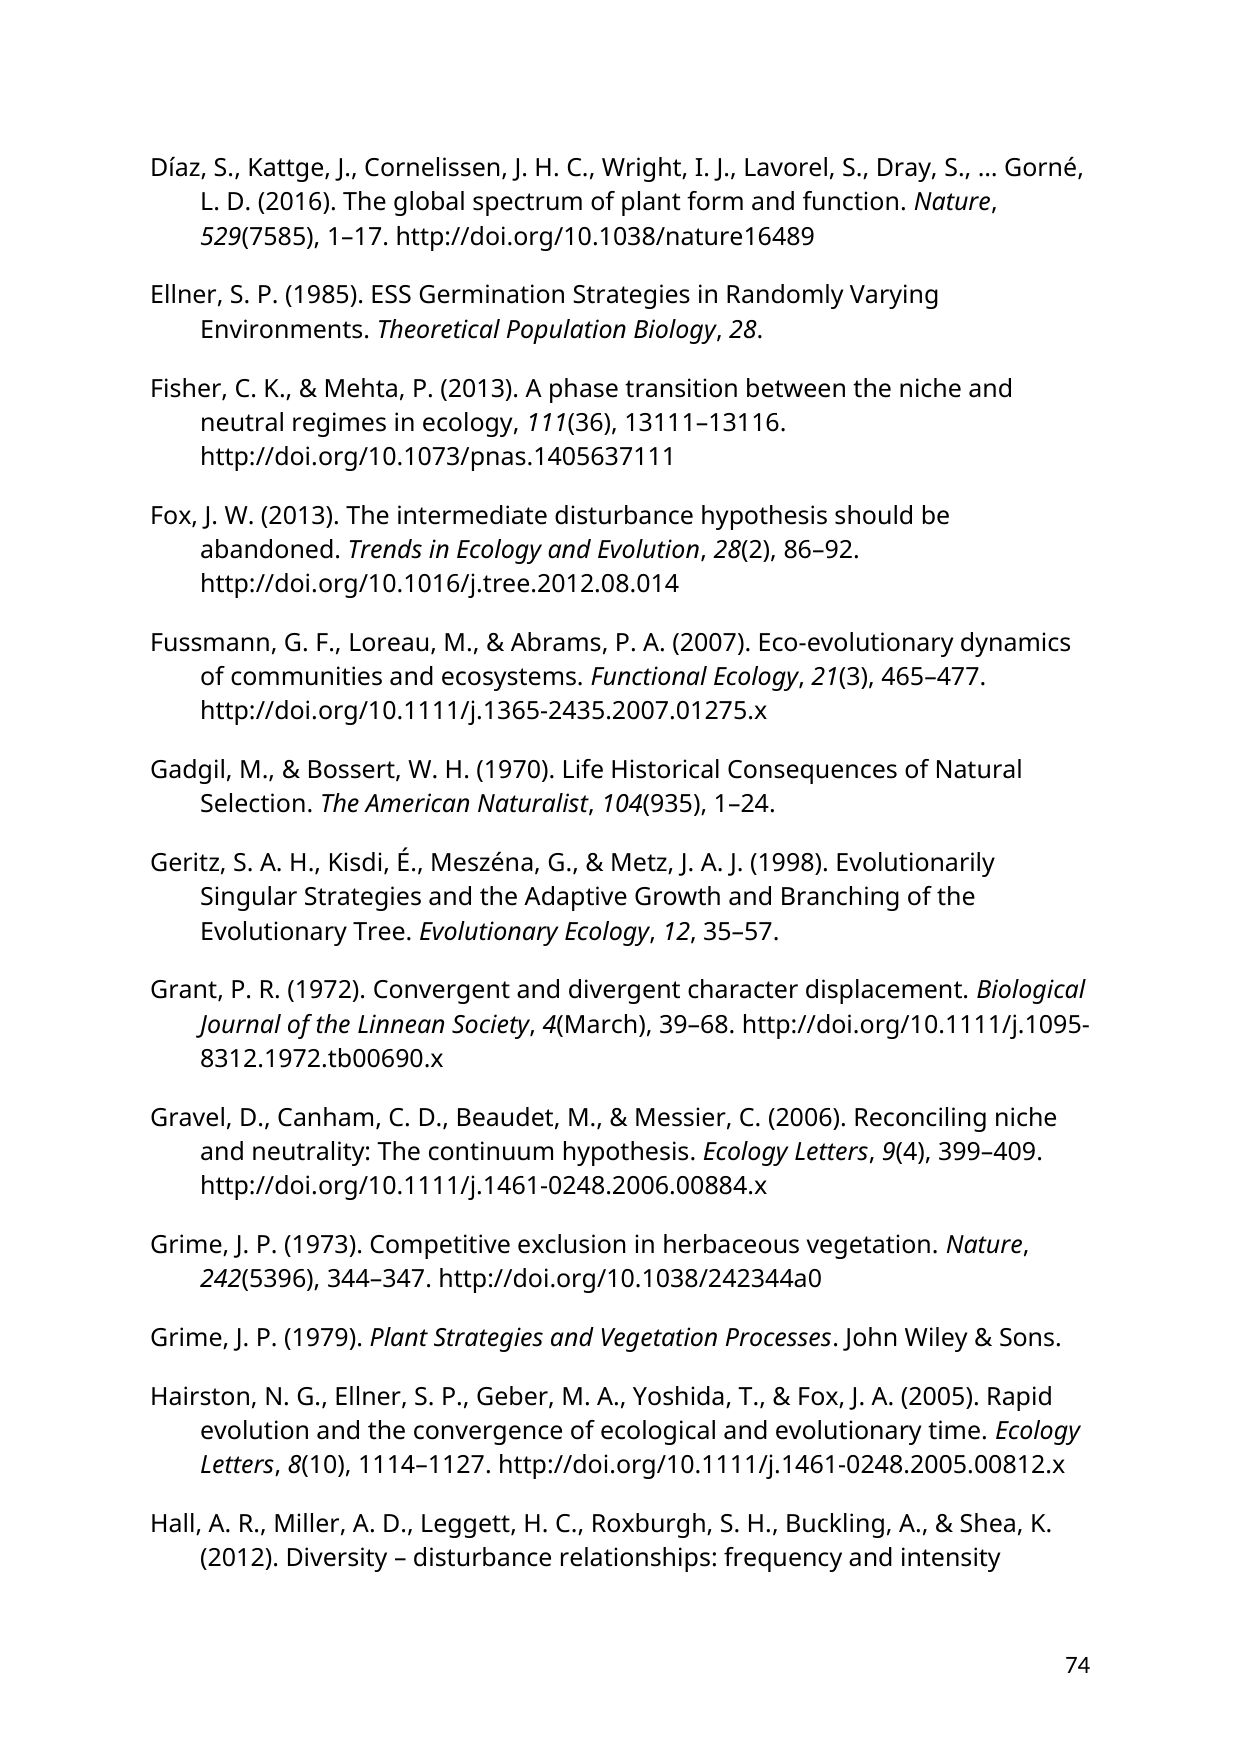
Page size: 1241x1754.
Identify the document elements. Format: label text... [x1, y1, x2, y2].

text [150, 1506, 1090, 1574]
text Geritz, S. A. H., Kisdi, É., Meszéna, G., & Metz, J. A. J. (1998). Evolutionarily Singular Strategies and the Adaptive Growth and Branching of the Evolutionary Tree. Evolutionary Ecology, 12, 35–57. [150, 845, 1090, 947]
text Hairston, N. G., Ellner, S. P., Geber, M. A., Yoshida, T., & Fox, J. A. (2005). Rapid evolution and the convergence of ecological and evolutionary time. Ecology Letters, 8(10), 1114–1127. http://doi.org/10.1111/j.1461-0248.2005.00812.x [150, 1379, 1090, 1481]
text Fox, J. W. (2013). The intermediate disturbance hypothesis should be abandoned. Trends in Ecology and Evolution, 28(2), 86–92. http://doi.org/10.1016/j.tree.2012.08.014 [150, 497, 1090, 600]
text Grime, J. P. (1979). Plant Strategies and Vegetation Processes. John Wiley & Sons. [150, 1320, 1090, 1354]
text Fussmann, G. F., Loreau, M., & Abrams, P. A. (2007). Eco-evolutionary dynamics of communities and ecosystems. Functional Ecology, 21(3), 465–477. http://doi.org/10.1111/j.1365-2435.2007.01275.x [150, 625, 1090, 727]
text Ellner, S. P. (1985). ESS Germination Strategies in Randomly Varying Environments. Theoretical Population Biology, 28. [150, 277, 1090, 345]
text Grime, J. P. (1973). Competitive exclusion in herbaceous vegetation. Nature, 242(5396), 344–347. http://doi.org/10.1038/242344a0 [150, 1227, 1090, 1295]
text Díaz, S., Kattge, J., Cornelissen, J. H. C., Wright, I. J., Lavorel, S., Dray, S., … Gorné, L. D. (2016). The global spectrum of plant form and function. Nature, 529(7585), 1–17. http://doi.org/10.1038/nature16489 [150, 150, 1090, 252]
text Grant, P. R. (1972). Convergent and divergent character displacement. Biological Journal of the Linnean Society, 4(March), 39–68. http://doi.org/10.1111/j.1095-8312.1972.tb00690.x [150, 972, 1090, 1074]
text Gadgil, M., & Bossert, W. H. (1970). Life Historical Consequences of Natural Selection. The American Naturalist, 104(935), 1–24. [150, 752, 1090, 820]
text Fisher, C. K., & Mehta, P. (2013). A phase transition between the niche and neutral regimes in ecology, 111(36), 13111–13116. http://doi.org/10.1073/pnas.1405637111 [150, 370, 1090, 472]
text Gravel, D., Canham, C. D., Beaudet, M., & Messier, C. (2006). Reconciling niche and neutrality: The continuum hypothesis. Ecology Letters, 9(4), 399–409. http://doi.org/10.1111/j.1461-0248.2006.00884.x [150, 1099, 1090, 1202]
